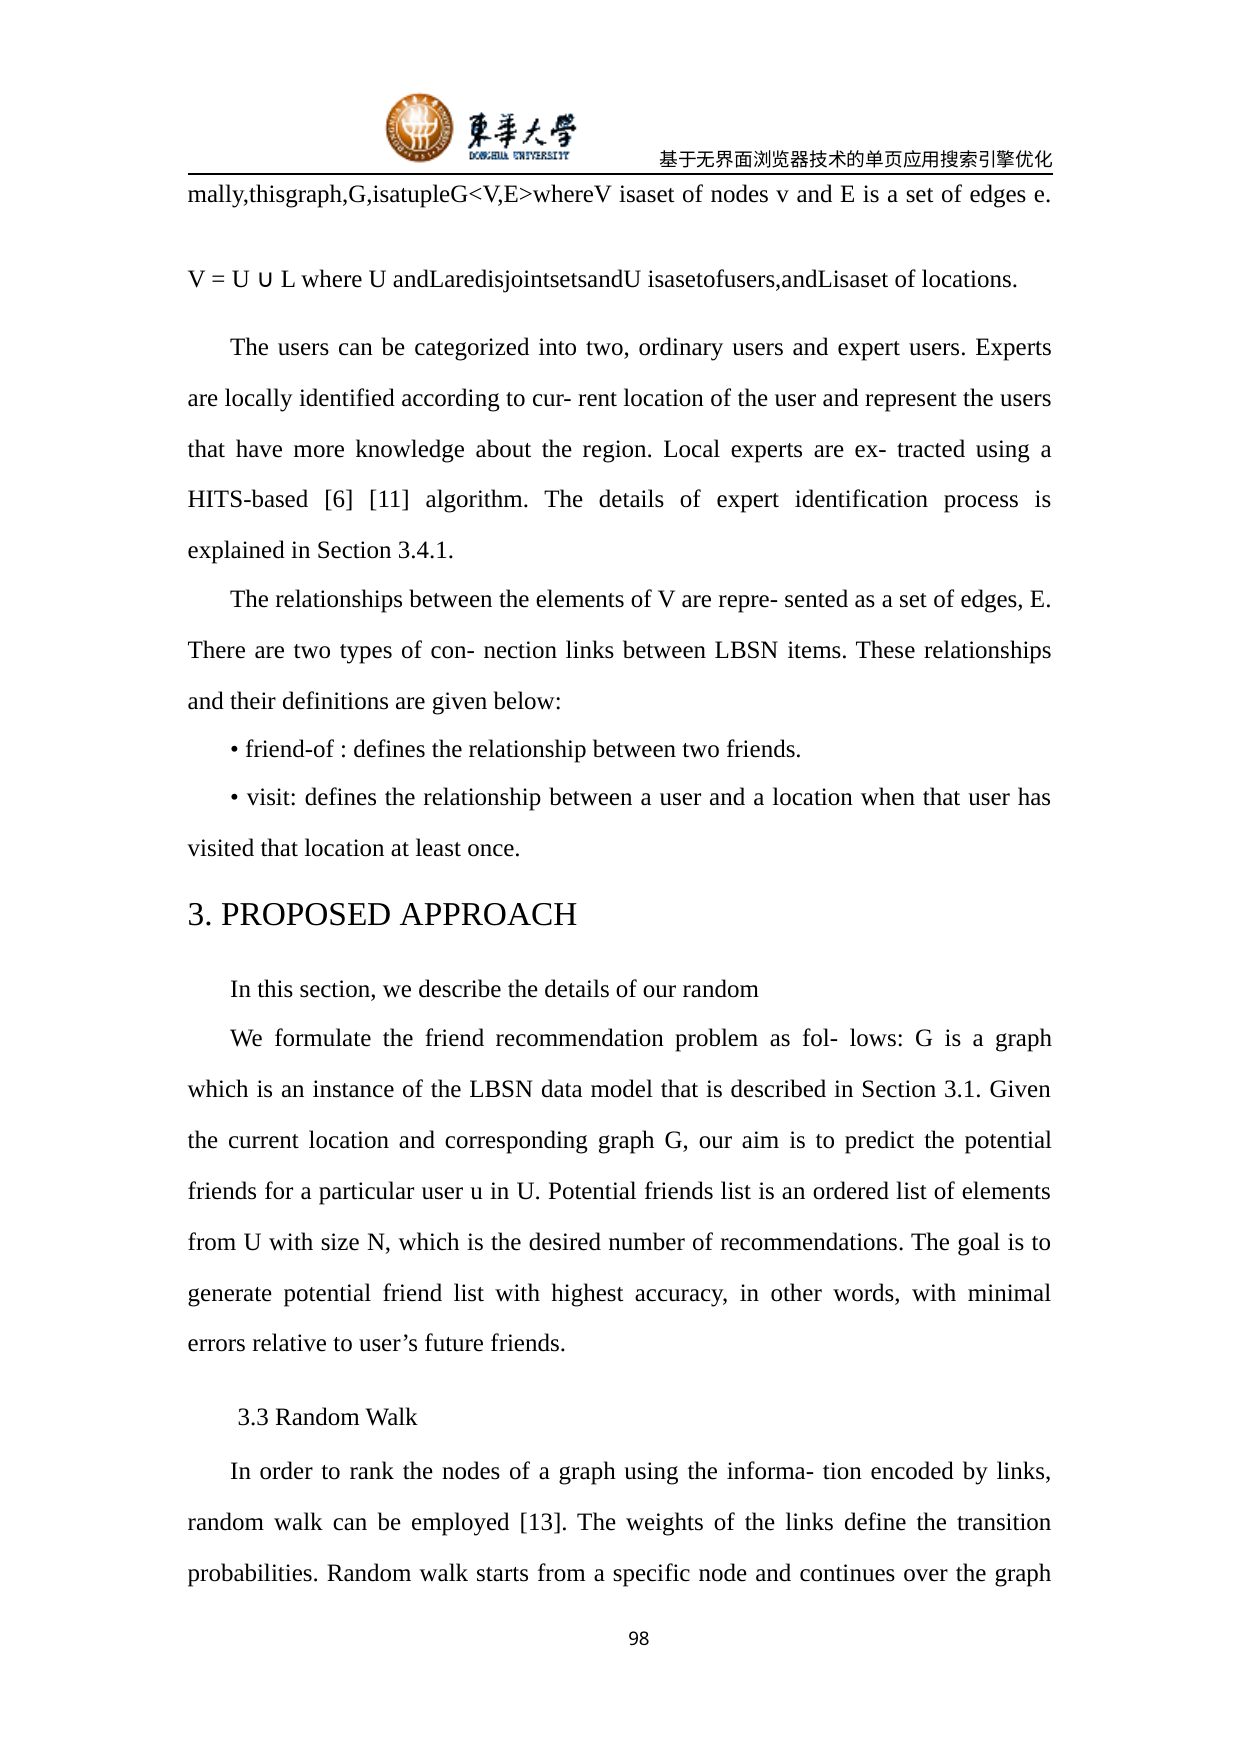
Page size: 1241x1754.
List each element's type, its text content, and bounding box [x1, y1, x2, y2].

text We formulate the friend recommendation problem as fol- lows: G is a graph which is an instance of the LBSN data model that is described in Section 3.1. Given the current location and corresponding graph G, our aim is to predict the potential friends for a particular user u in U. Potential friends list is an ordered list of elements from U with size N, which is the desired number of recommendations. The goal is to generate potential friend list with highest accuracy, in other words, with minimal errors relative to user’s future friends. [187, 1020, 1053, 1360]
picture [382, 88, 581, 166]
text • friend-of : defines the relationship between two friends. [187, 731, 1053, 765]
text 3. PROPOSED APPROACH [187, 879, 1053, 947]
text The users can be categorized into two, ordinary users and expert users. Experts are locally identified according to cur- rent location of the user and represent the users that have more knowledge about the region. Local experts are ex- tracted using a HITS-based [6] [11] algorithm. The details of expert identification process is explained in Section 3.4.1. [187, 329, 1053, 567]
text • visit: defines the relationship between a user and a location when that user has visited that location at least once. [187, 780, 1053, 865]
text 3.3 Random Walk [187, 1399, 1053, 1433]
text The relationships between the elements of V are repre- sented as a set of edges, E. There are two types of con- nection links between LBSN items. These relationships and their definitions are given below: [187, 581, 1053, 717]
text In this section, we describe the details of our random [187, 972, 1053, 1006]
